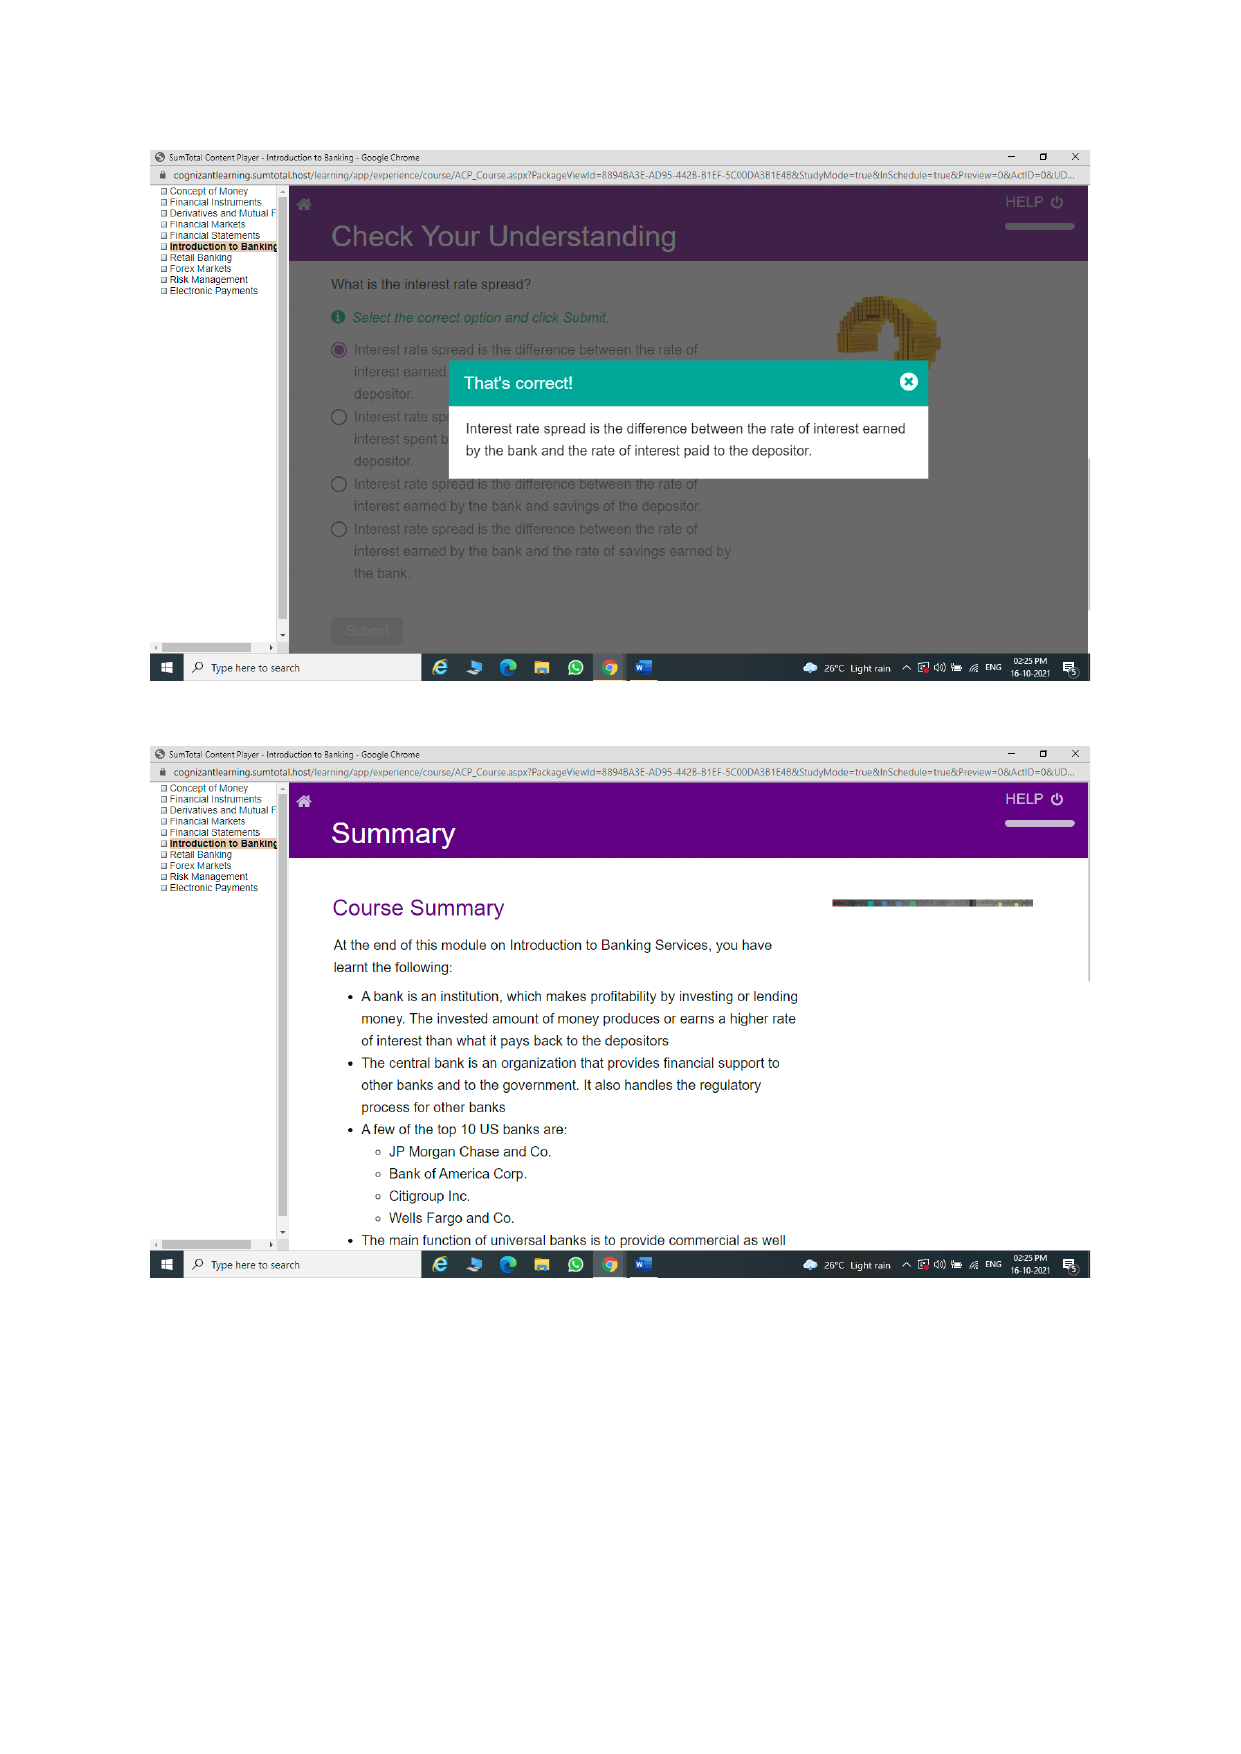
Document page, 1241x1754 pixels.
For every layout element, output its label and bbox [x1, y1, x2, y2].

picture [150, 746, 1091, 1278]
picture [150, 150, 1091, 681]
